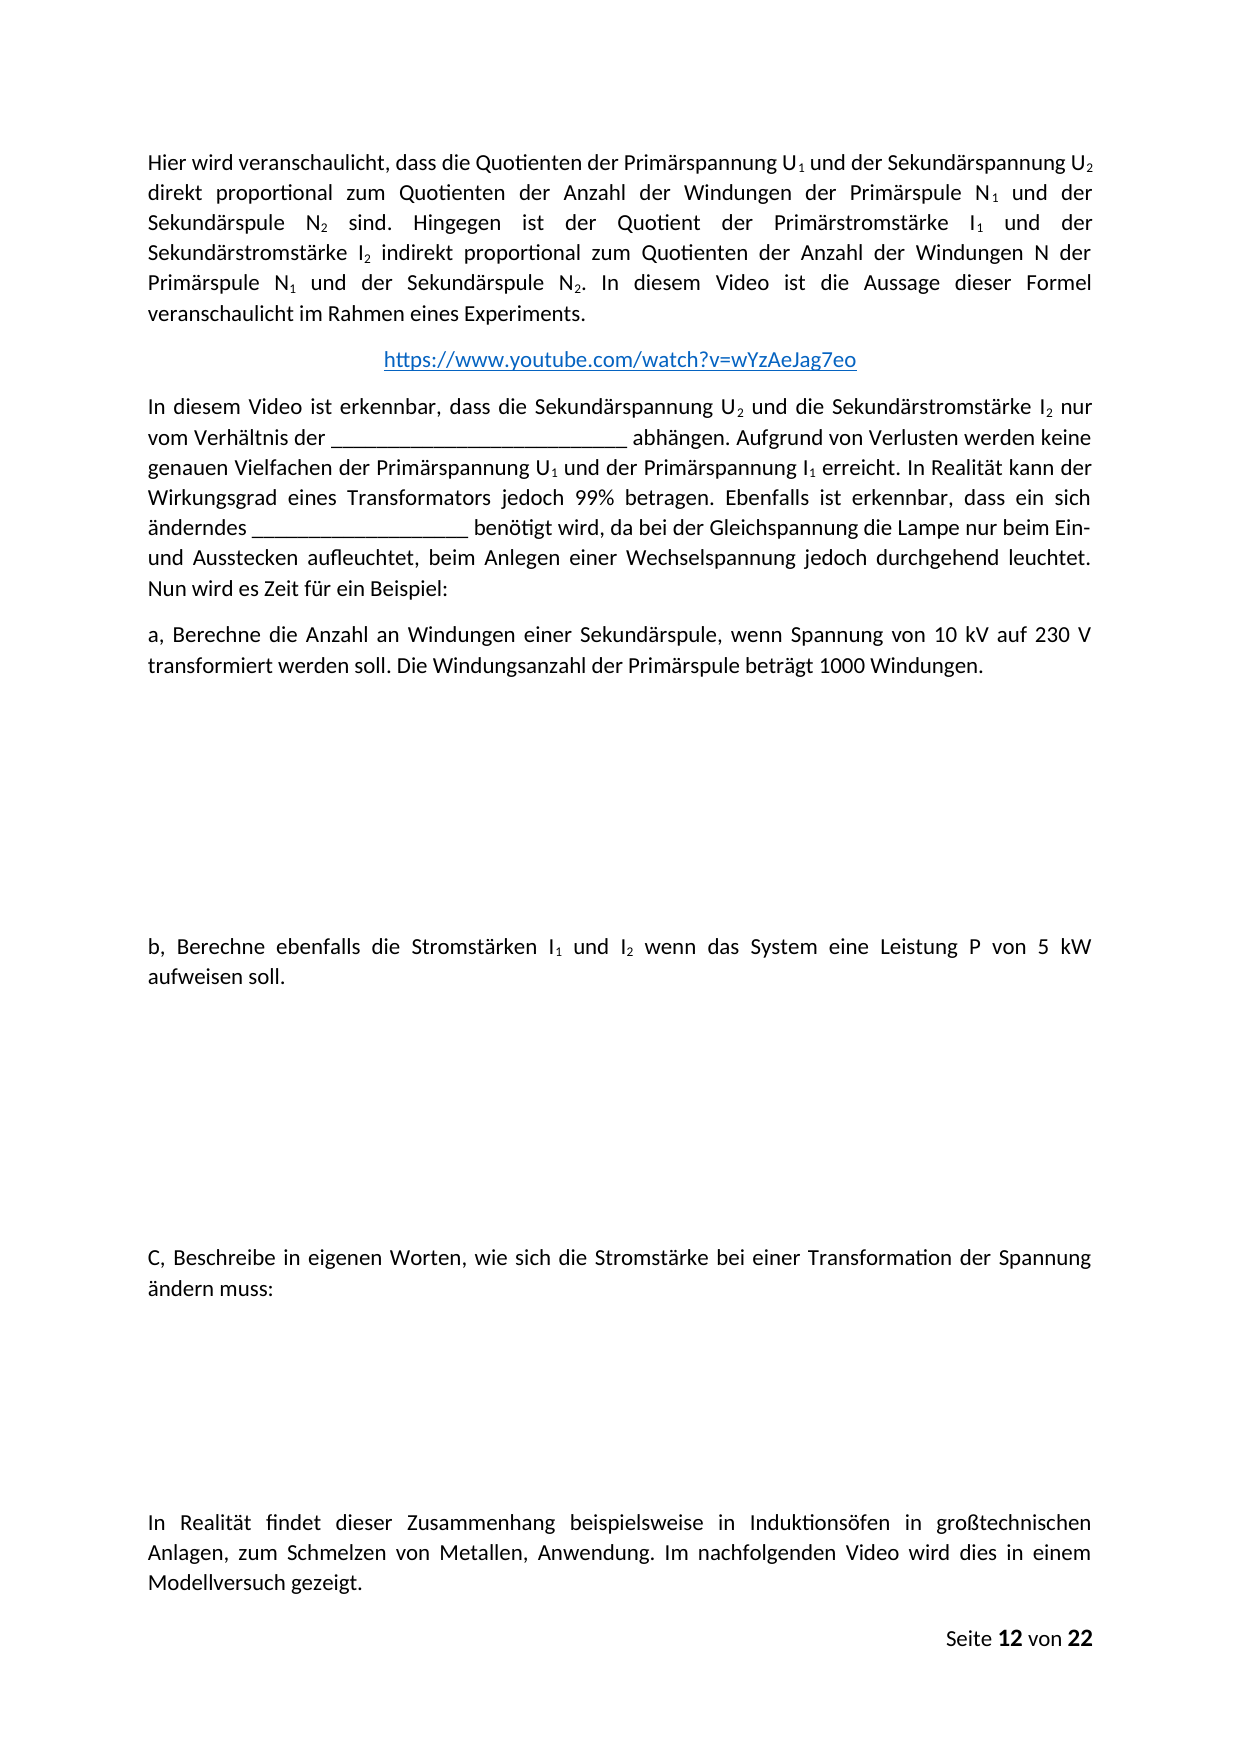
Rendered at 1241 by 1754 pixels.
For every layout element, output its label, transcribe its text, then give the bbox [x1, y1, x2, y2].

text In diesem Video ist erkennbar, dass die Sekundärspannung U2 und die Sekundärstromstärke I2 nur vom Verhältnis der __________________________ abhängen. Aufgrund von Verlusten werden keine genauen Vielfachen der Primärspannung U1 und der Primärspannung I1 erreicht. In Realität kann der Wirkungsgrad eines Transformators jedoch 99% betragen. Ebenfalls ist erkennbar, dass ein sich änderndes ___________________ benötigt wird, da bei der Gleichspannung die Lampe nur beim Ein- und Ausstecken aufleuchtet, beim Anlegen einer Wechselspannung jedoch durchgehend leuchtet. Nun wird es Zeit für ein Beispiel: [148, 392, 1093, 602]
text https://www.youtube.com/watch?v=wYzAeJag7eo [148, 346, 1093, 373]
text b, Berechne ebenfalls die Stromstärken I1 und I2 wenn das System eine Leistung P von 5 kW aufweisen soll. [148, 932, 1093, 990]
text In Realität findet dieser Zusammenhang beispielsweise in Induktionsöfen in großtechnischen Anlagen, zum Schmelzen von Metallen, Anwendung. Im nachfolgenden Video wird dies in einem Modellversuch gezeigt. [148, 1508, 1093, 1596]
text C, Beschreibe in eigenen Worten, wie sich die Stromstärke bei einer Transformation der Spannung ändern muss: [148, 1243, 1093, 1302]
text a, Berechne die Anzahl an Windungen einer Sekundärspule, wenn Spannung von 10 kV auf 230 V transformiert werden soll. Die Windungsanzahl der Primärspule beträgt 1000 Windungen. [148, 621, 1093, 679]
text Hier wird veranschaulicht, dass die Quotienten der Primärspannung U1 und der Sekundärspannung U2 direkt proportional zum Quotienten der Anzahl der Windungen der Primärspule N1 und der Sekundärspule N2 sind. Hingegen ist der Quotient der Primärstromstärke I1 und der Sekundärstromstärke I2 indirekt proportional zum Quotienten der Anzahl der Windungen N der Primärspule N1 und der Sekundärspule N2. In diesem Video ist die Aussage dieser Formel veranschaulicht im Rahmen eines Experiments. [148, 148, 1093, 327]
